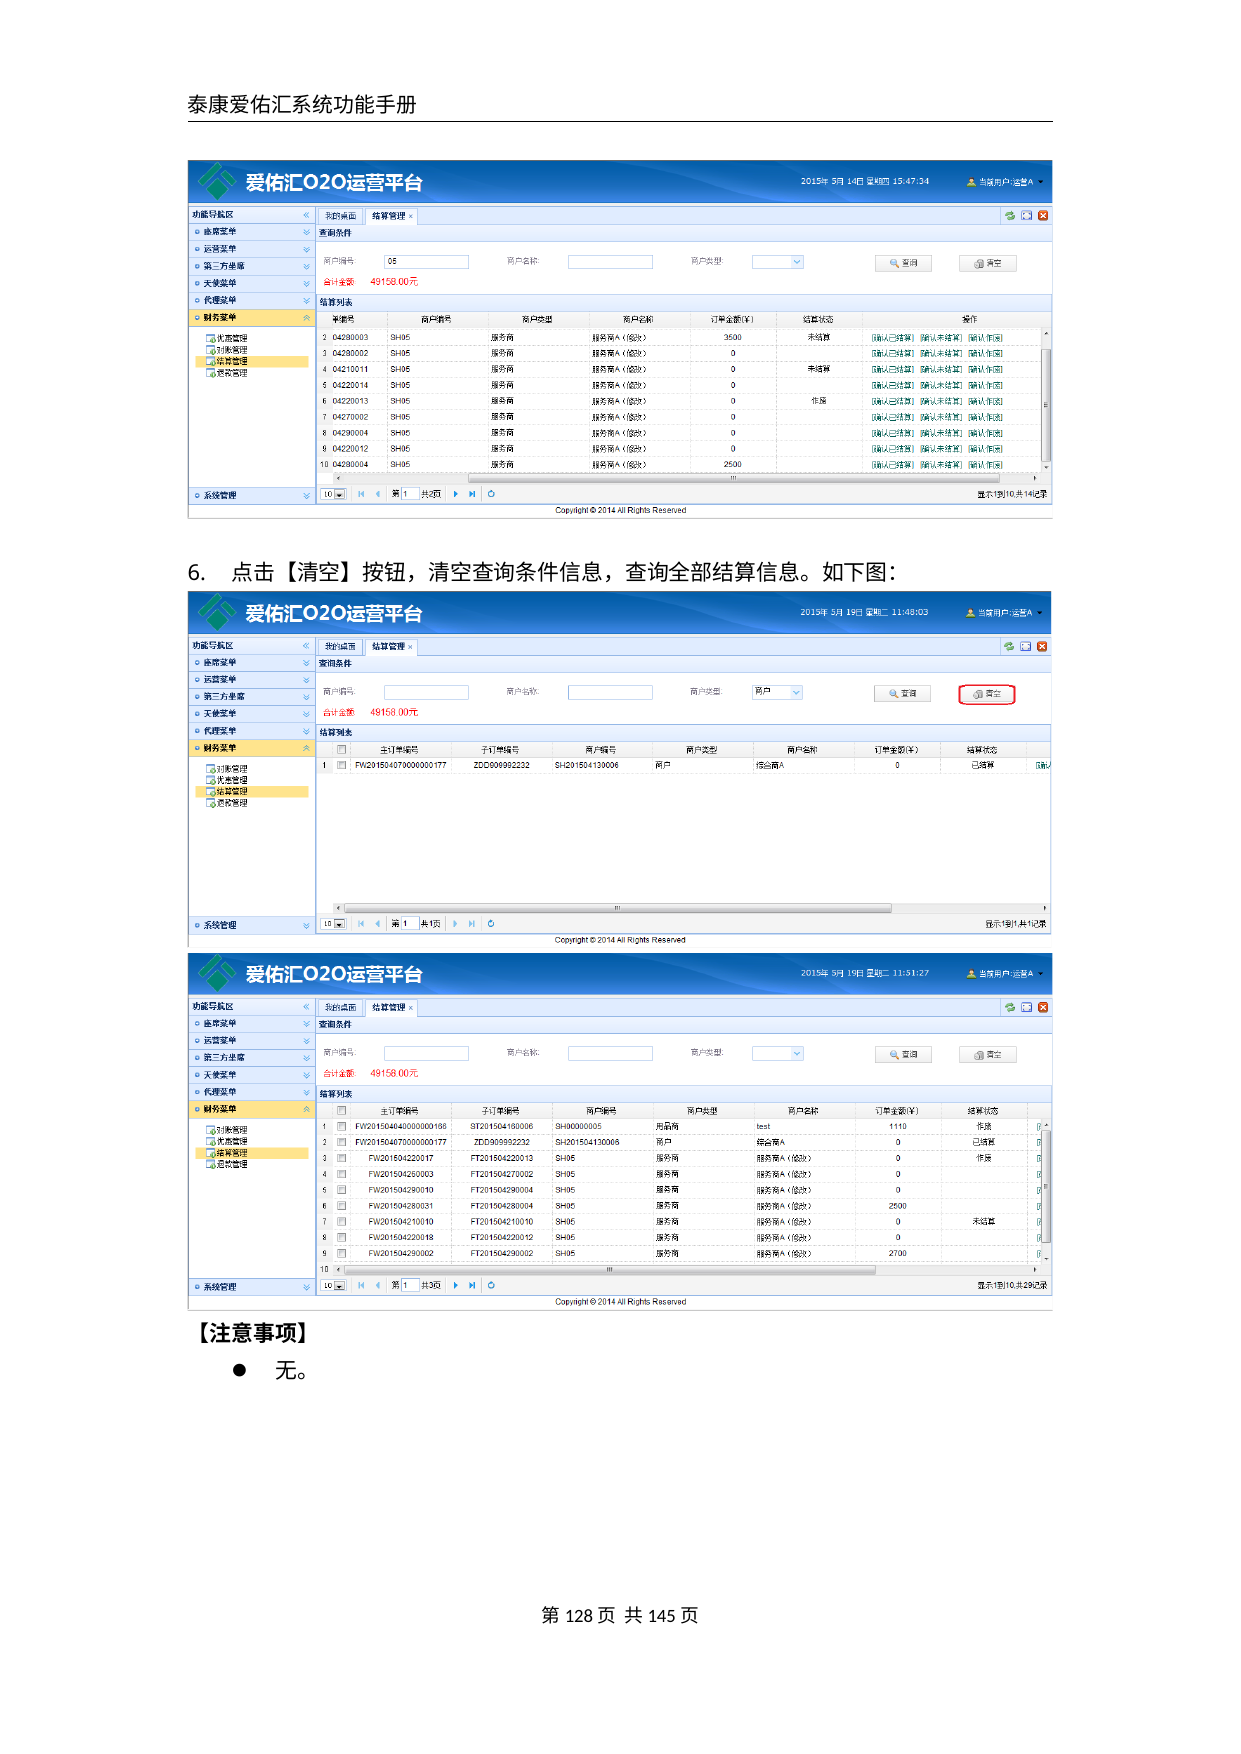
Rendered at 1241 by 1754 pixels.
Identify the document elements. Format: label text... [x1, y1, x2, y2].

picture [187, 591, 1052, 948]
picture [187, 953, 1053, 1311]
list 无。 [231, 1353, 1053, 1385]
text 【注意事项】 [187, 1316, 1053, 1348]
list 点击【清空】按钮，清空查询条件信息，查询全部结算信息。如下图： [187, 554, 1053, 587]
picture [187, 160, 1053, 519]
